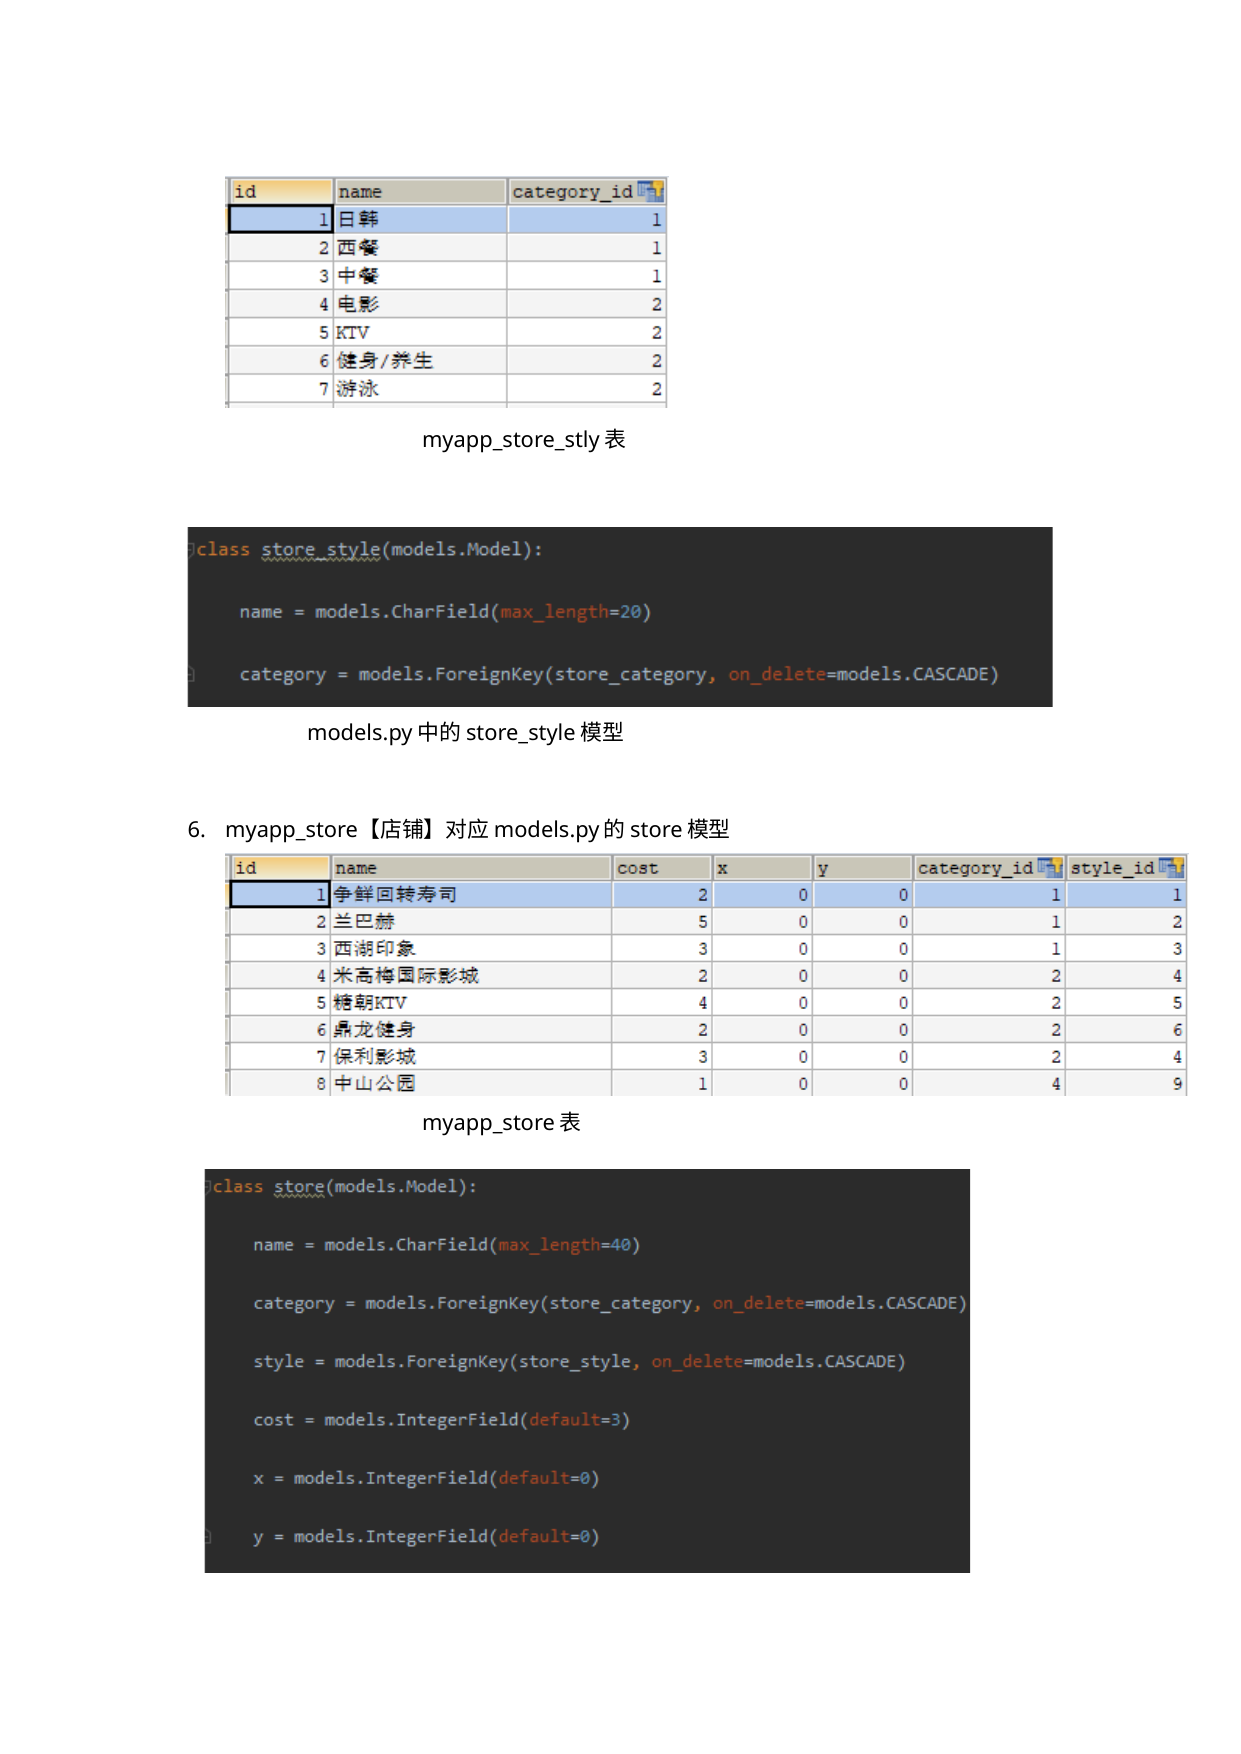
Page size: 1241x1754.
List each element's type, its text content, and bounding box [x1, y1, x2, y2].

picture [204, 1169, 971, 1573]
picture [187, 527, 1053, 707]
list myapp_store表 [225, 1104, 1053, 1137]
list myapp_store【店铺】对应models.py的store模型 [187, 812, 1053, 844]
picture [225, 853, 1189, 1096]
text models.py中的 store_style模型 [187, 714, 1053, 747]
picture [225, 176, 669, 408]
list myapp_store_stly表 [225, 422, 1053, 454]
